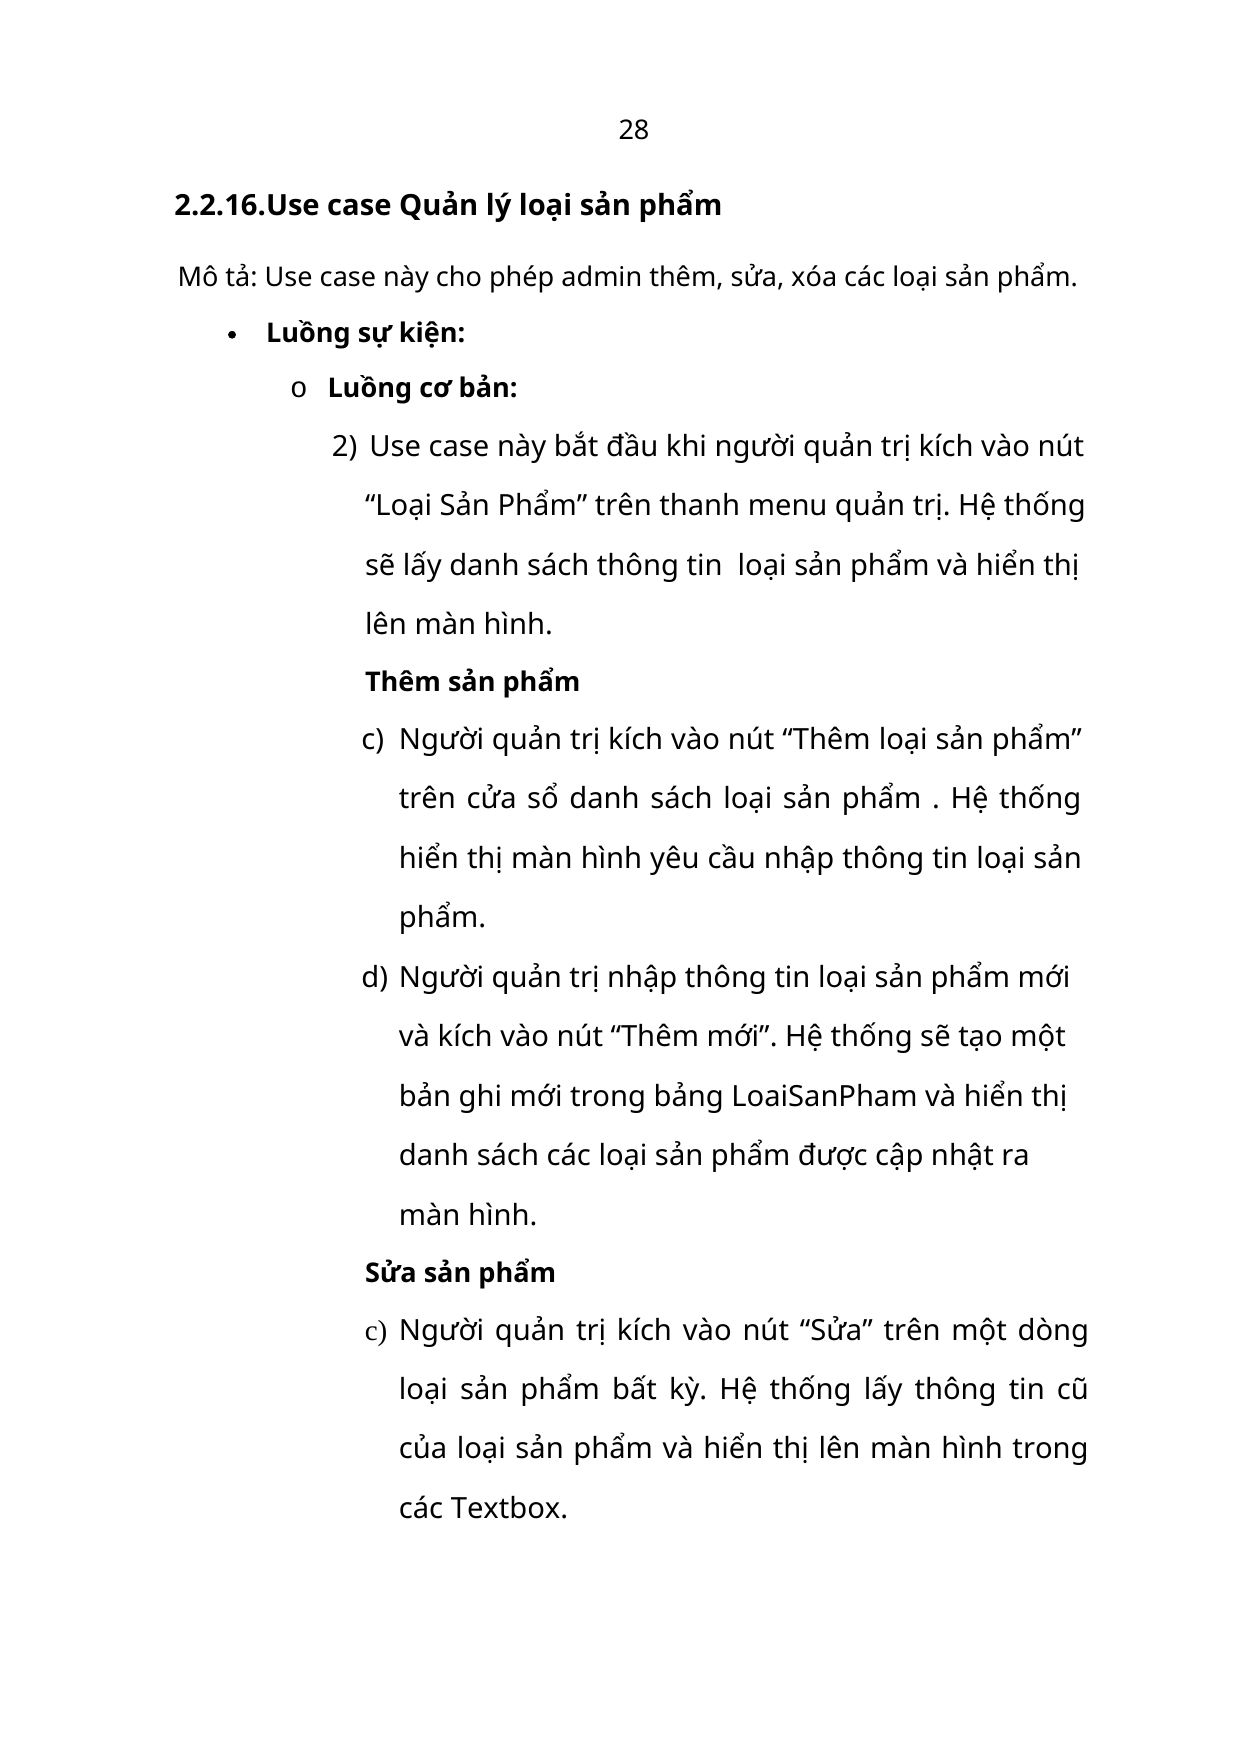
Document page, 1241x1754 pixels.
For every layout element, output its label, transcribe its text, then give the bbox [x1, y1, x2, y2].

list Người quản trị nhập thông tin loại sản phẩm mới và kích vào nút “Thêm mới”. Hệ thống sẽ tạo một bản ghi mới trong bảng LoaiSanPham và hiển thị danh sách các loại sản phẩm được cập nhật ra màn hình. [361, 956, 1090, 1234]
list Người quản trị kích vào nút “Sửa” trên một dòng loại sản phẩm bất kỳ. Hệ thống lấy thông tin cũ của loại sản phẩm và hiển thị lên màn hình trong các Textbox. [364, 1309, 1090, 1527]
list Luồng sự kiện: [228, 313, 1090, 350]
list Luồng cơ bản: [290, 368, 1090, 406]
list Người quản trị kích vào nút “Thêm loại sản phẩm” trên cửa sổ danh sách loại sản phẩm . Hệ thống hiển thị màn hình yêu cầu nhập thông tin loại sản phẩm. [361, 718, 1083, 936]
subtitle Use case Quản lý loại sản phẩm [266, 184, 1087, 224]
list Use case này bắt đầu khi người quản trị kích vào nút [332, 425, 1090, 465]
text Mô tả: Use case này cho phép admin thêm, sửa, xóa các loại sản phẩm. [177, 258, 1090, 295]
text Thêm sản phẩm [365, 663, 1090, 700]
text “Loại Sản Phẩm” trên thanh menu quản trị. Hệ thống sẽ lấy danh sách thông tin loại sản phẩm và hiển thị lên màn hình. [365, 484, 1090, 643]
text Sửa sản phẩm [290, 1253, 1090, 1290]
